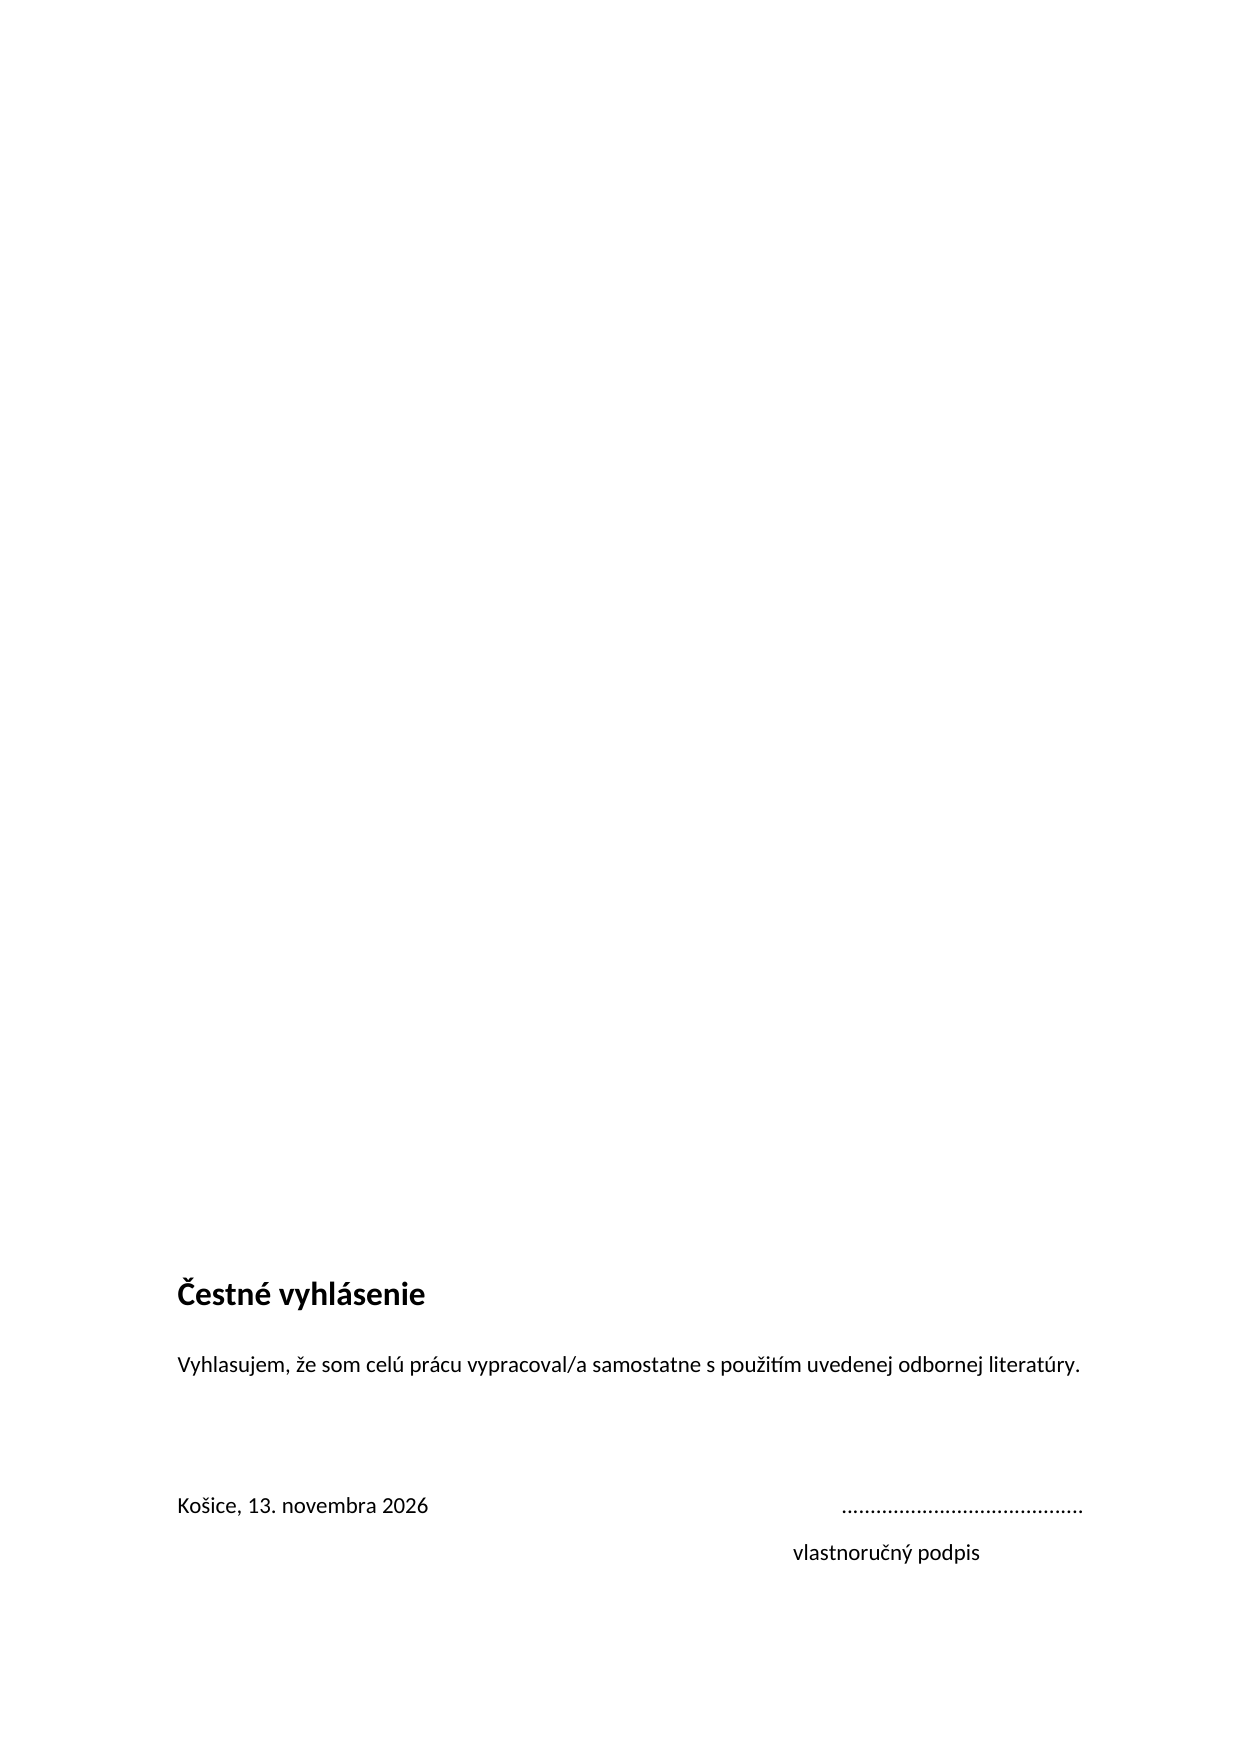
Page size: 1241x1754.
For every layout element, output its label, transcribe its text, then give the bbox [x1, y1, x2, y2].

text Košice, 18. mája 2022 .......................................... [177, 1491, 1092, 1519]
text Čestné vyhlásenie [177, 1273, 1092, 1313]
text vlastnoručný podpis [177, 1538, 1092, 1566]
text Vyhlasujem, že som celú prácu vypracoval/a samostatne s použitím uvedenej odbornej literatúry. [177, 1350, 1092, 1378]
